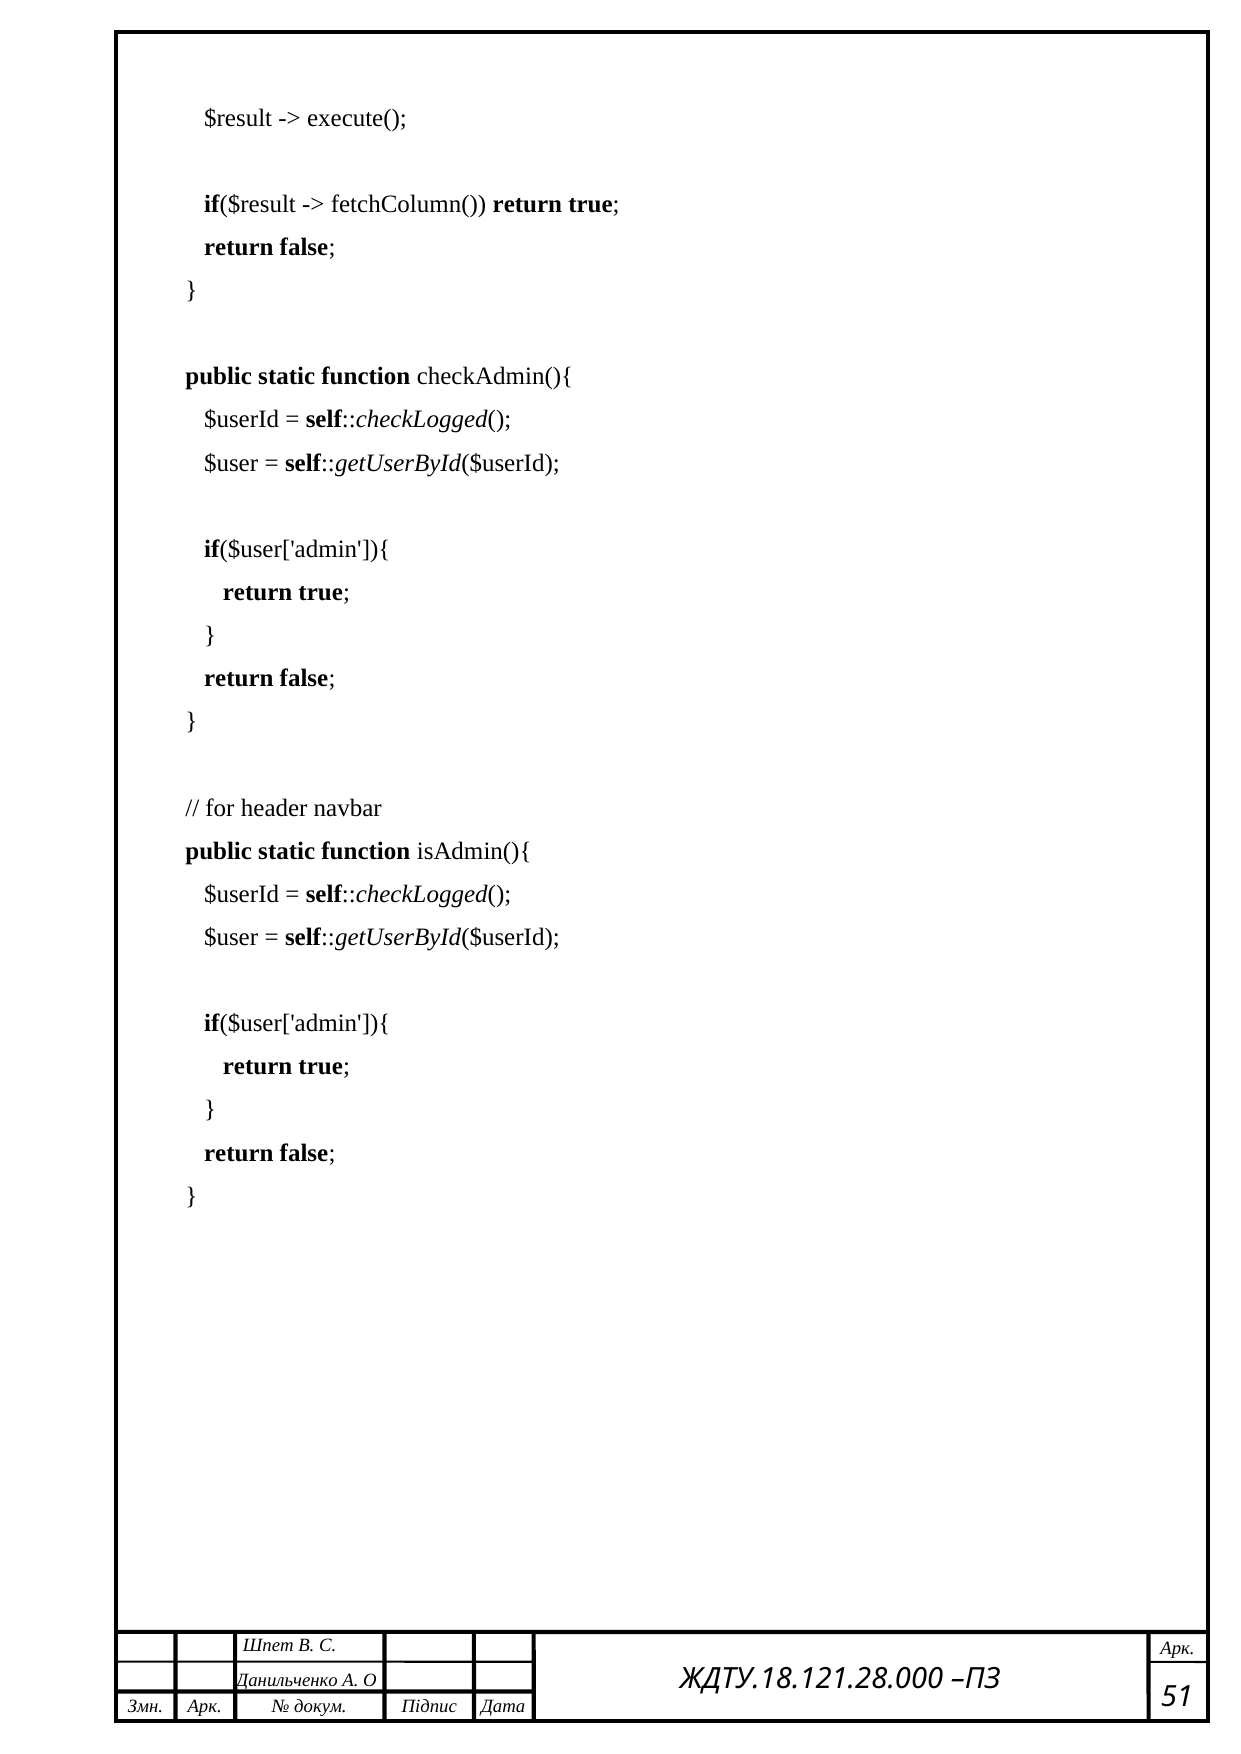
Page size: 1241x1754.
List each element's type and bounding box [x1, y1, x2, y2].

text [148, 103, 1152, 1209]
